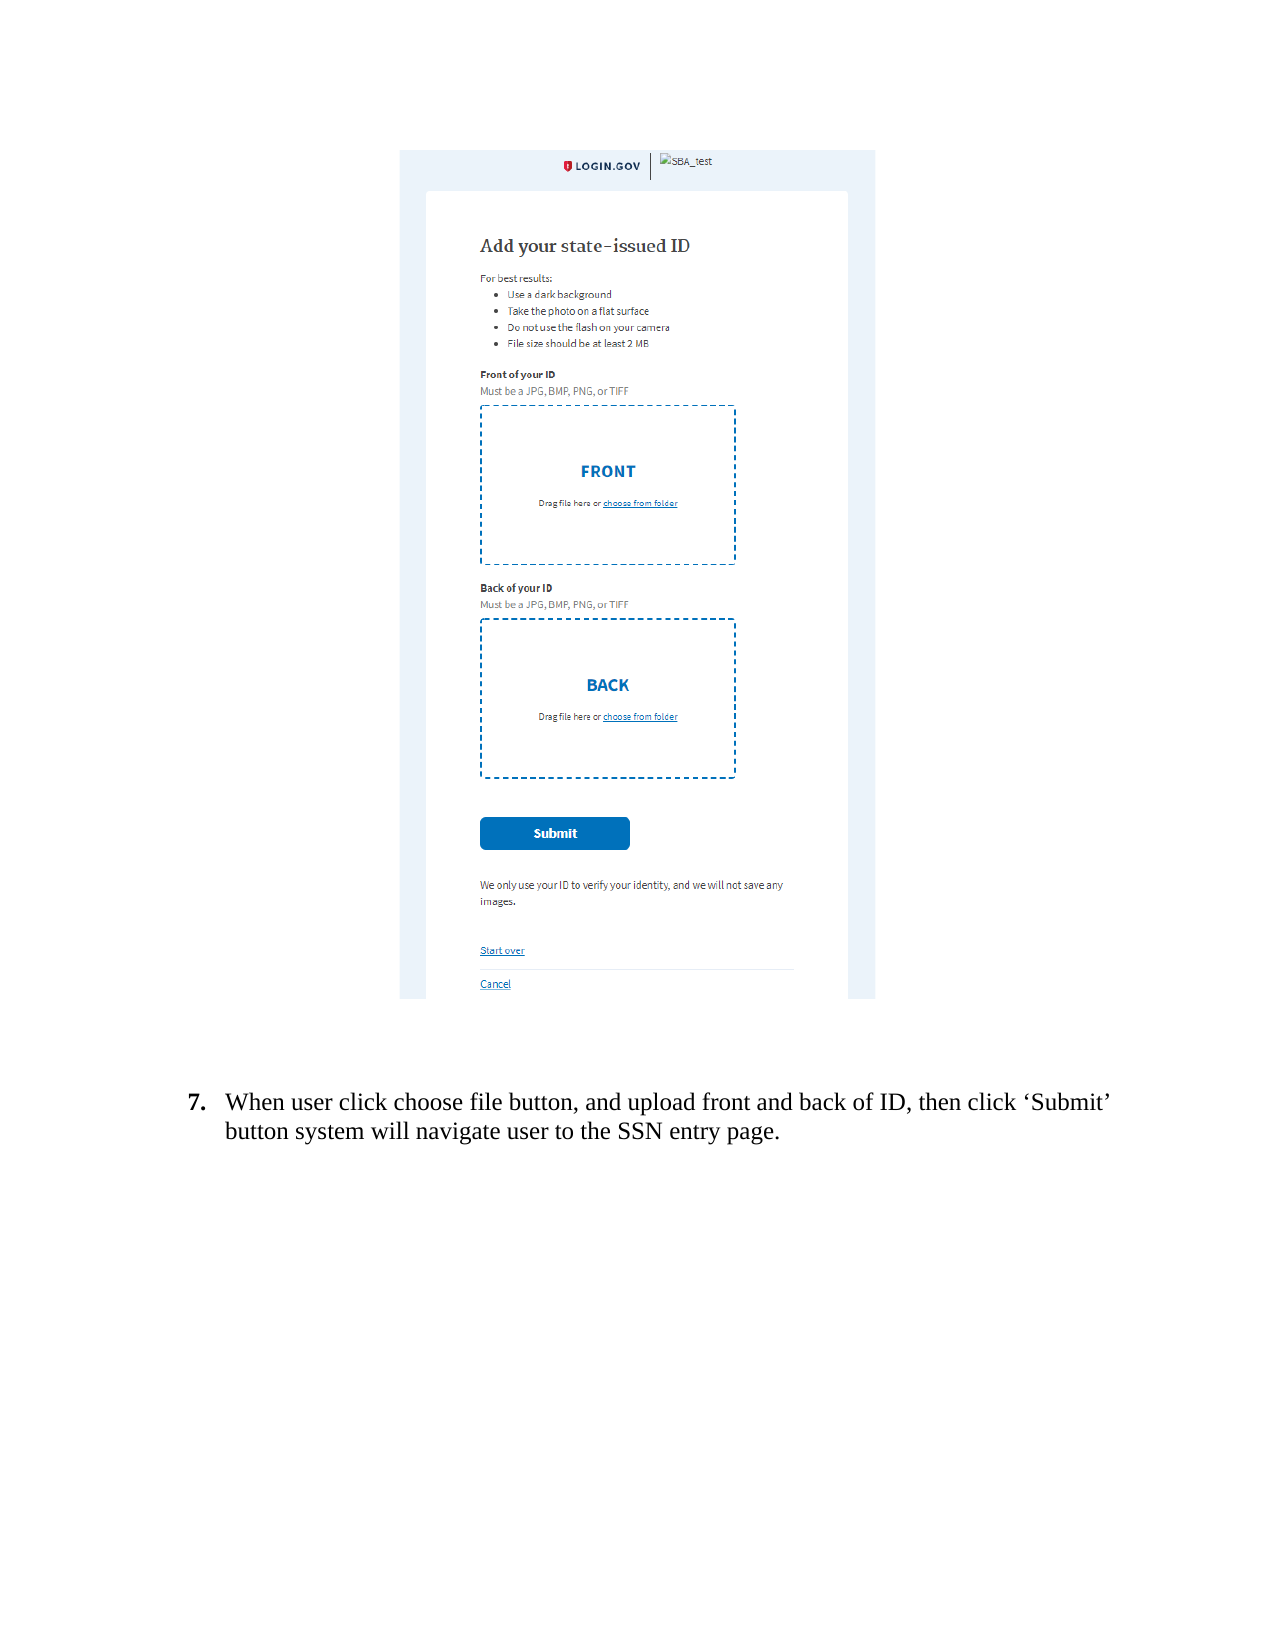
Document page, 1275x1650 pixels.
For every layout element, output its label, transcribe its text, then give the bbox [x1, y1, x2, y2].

list When user click choose file button, and upload front and back of ID, then click ‘Submit’ button system will navigate user to the SSN entry page. [187, 1087, 1125, 1145]
picture [399, 150, 876, 999]
